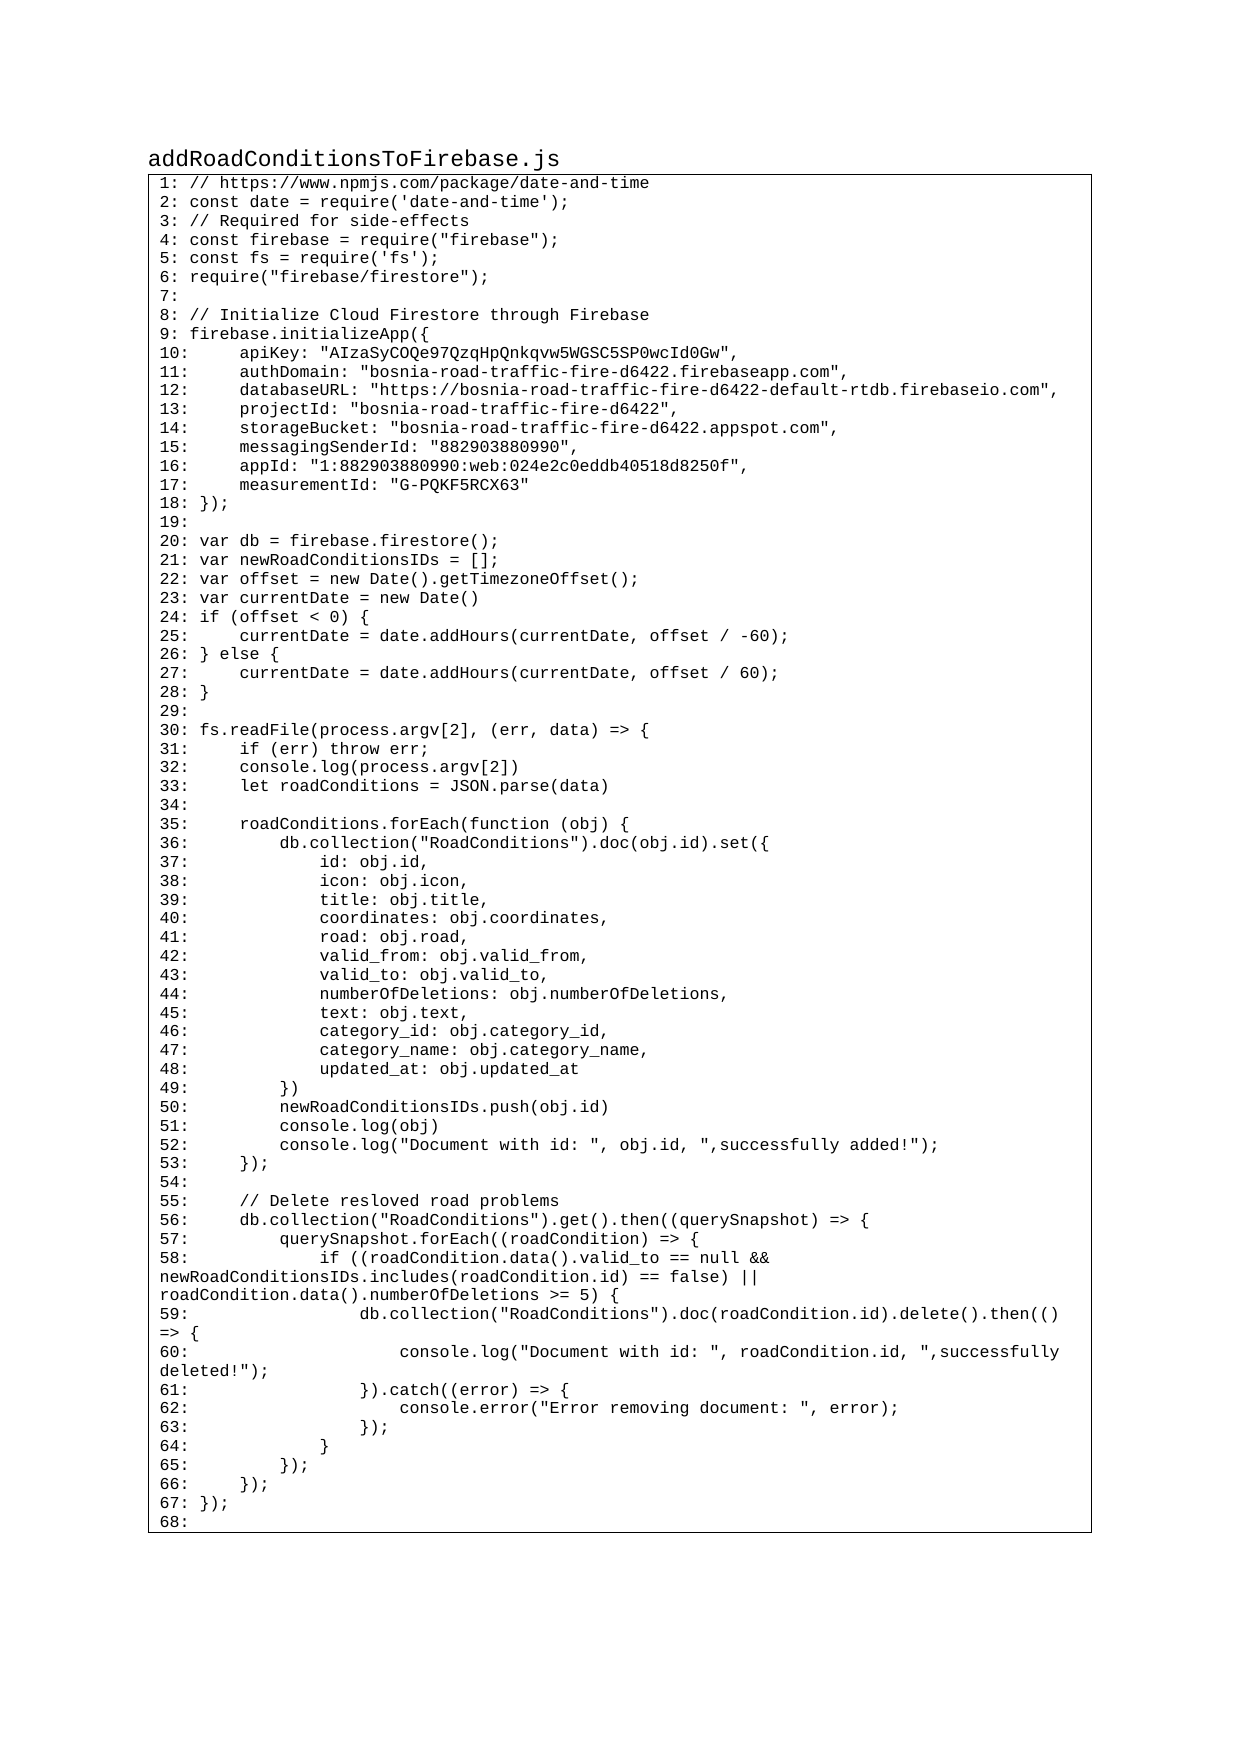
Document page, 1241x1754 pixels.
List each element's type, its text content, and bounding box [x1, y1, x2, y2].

text addRoadConditionsToFirebase.js [148, 148, 1093, 173]
table_header 1: // https://www.npmjs.com/package/date-and-time 2: const date = require('date-and-time'); 3: // Required for side-effects 4: const firebase = require("firebase"); 5: const fs = require('fs'); 6: require("firebase/firestore"); 7: 8: // Initialize Cloud Firestore through Firebase 9: firebase.initializeApp({ 10: apiKey: "AIzaSyCOQe97QzqHpQnkqvw5WGSC5SP0wcId0Gw", 11: authDomain: "bosnia-road-traffic-fire-d6422.firebaseapp.com", 12: databaseURL: "https://bosnia-road-traffic-fire-d6422-default-rtdb.firebaseio.com", 13: projectId: "bosnia-road-traffic-fire-d6422", 14: storageBucket: "bosnia-road-traffic-fire-d6422.appspot.com", 15: messagingSenderId: "882903880990", 16: appId: "1:882903880990:web:024e2c0eddb40518d8250f", 17: measurementId: "G-PQKF5RCX63" 18: }); 19: 20: var db = firebase.firestore(); 21: var newRoadConditionsIDs = []; 22: var offset = new Date().getTimezoneOffset(); 23: var currentDate = new Date() 24: if (offset < 0) { 25: currentDate = date.addHours(currentDate, offset / -60); 26: } else { 27: currentDate = date.addHours(currentDate, offset / 60); 28: } 29: 30: fs.readFile(process.argv[2], (err, data) => { 31: if (err) throw err; 32: console.log(process.argv[2]) 33: let roadConditions = JSON.parse(data) 34: 35: roadConditions.forEach(function (obj) { 36: db.collection("RoadConditions").doc(obj.id).set({ 37: id: obj.id, 38: icon: obj.icon, 39: title: obj.title, 40: coordinates: obj.coordinates, 41: road: obj.road, 42: valid_from: obj.valid_from, 43: valid_to: obj.valid_to, 44: numberOfDeletions: obj.numberOfDeletions, 45: text: obj.text, 46: category_id: obj.category_id, 47: category_name: obj.category_name, 48: updated_at: obj.updated_at 49: }) 50: newRoadConditionsIDs.push(obj.id) 51: console.log(obj) 52: console.log("Document with id: ", obj.id, ",successfully added!"); 53: }); 54: 55: // Delete resloved road problems 56: db.collection("RoadConditions").get().then((querySnapshot) => { 57: querySnapshot.forEach((roadCondition) => { 58: if ((roadCondition.data().valid_to == null && newRoadConditionsIDs.includes(roadCondition.id) == false) || roadCondition.data().numberOfDeletions >= 5) { 59: db.collection("RoadConditions").doc(roadCondition.id).delete().then(() => { 60: console.log("Document with id: ", roadCondition.id, ",successfully deleted!"); 61: }).catch((error) => { 62: console.error("Error removing document: ", error); 63: }); 64: } 65: }); 66: }); 67: }); 68: [149, 175, 1091, 1532]
